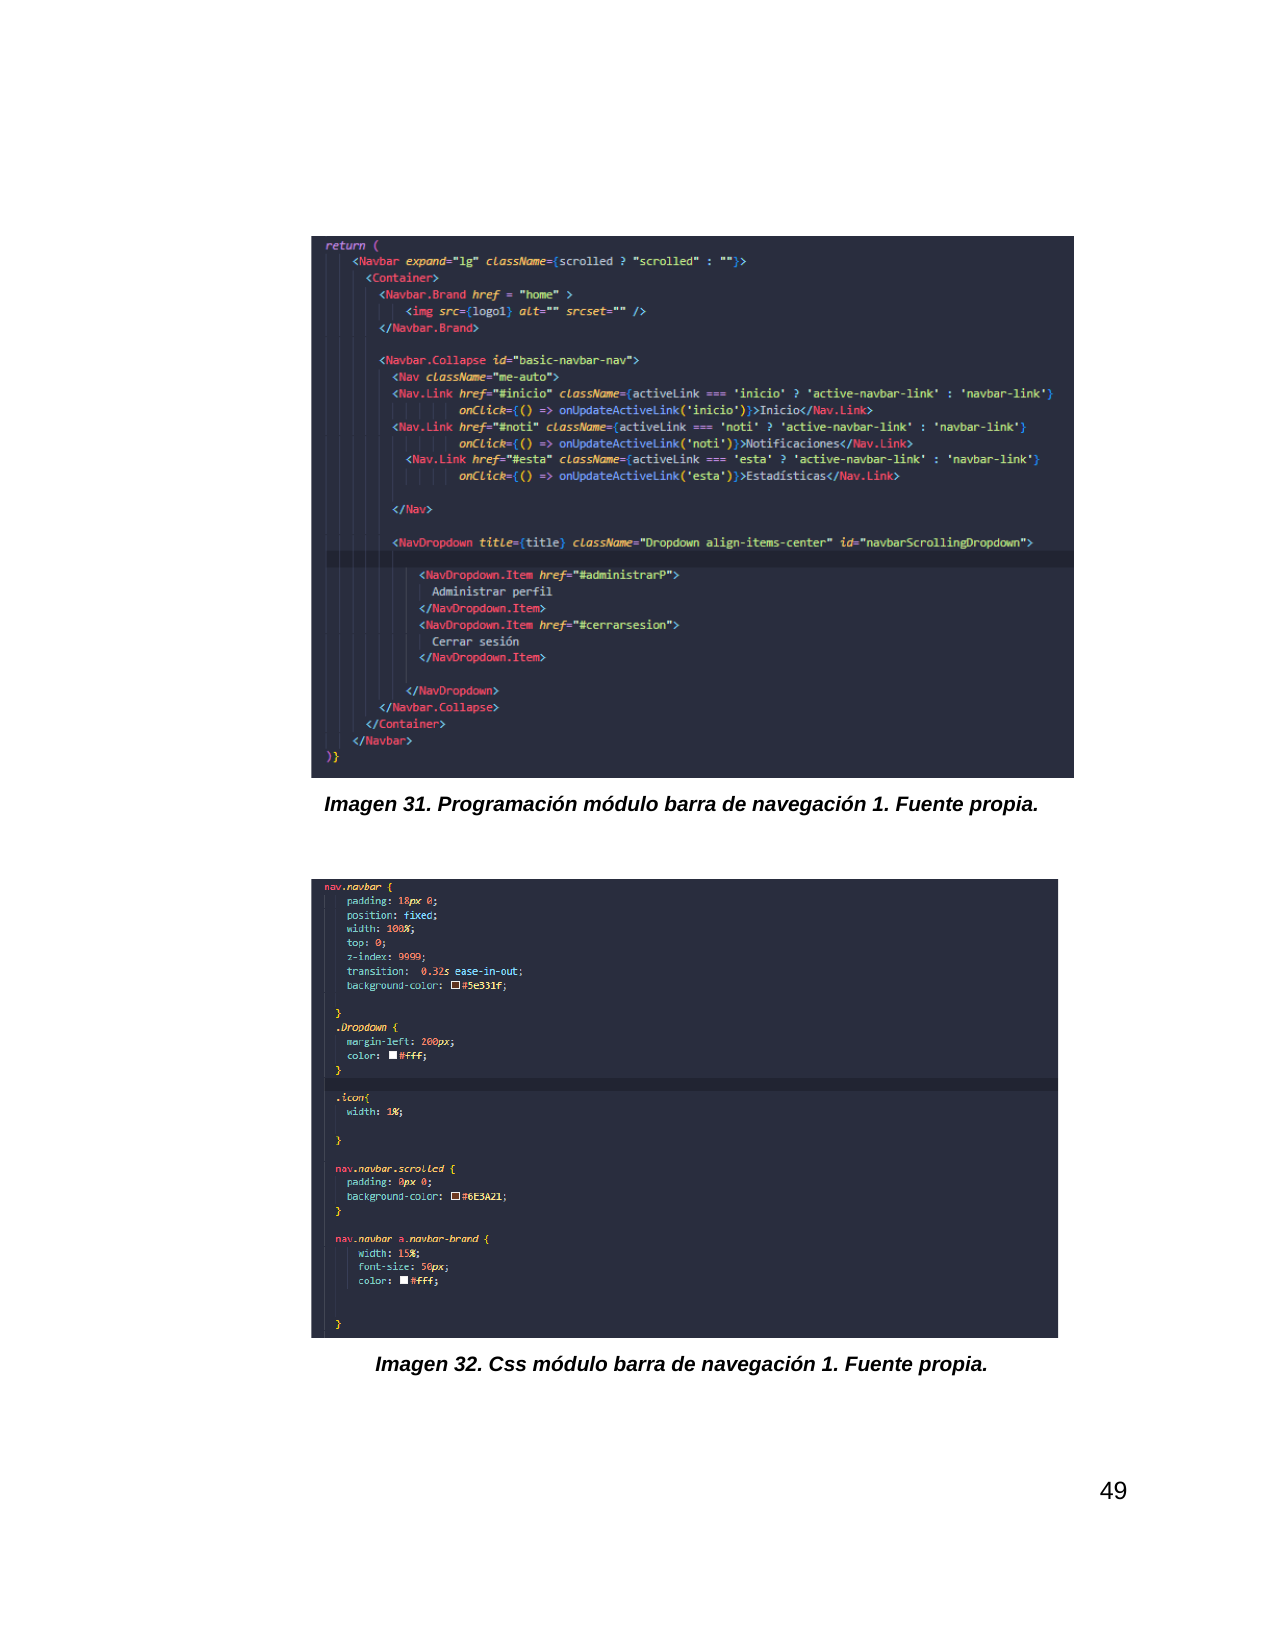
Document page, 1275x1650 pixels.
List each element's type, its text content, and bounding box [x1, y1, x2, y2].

picture [311, 236, 1074, 778]
picture [311, 879, 1059, 1338]
